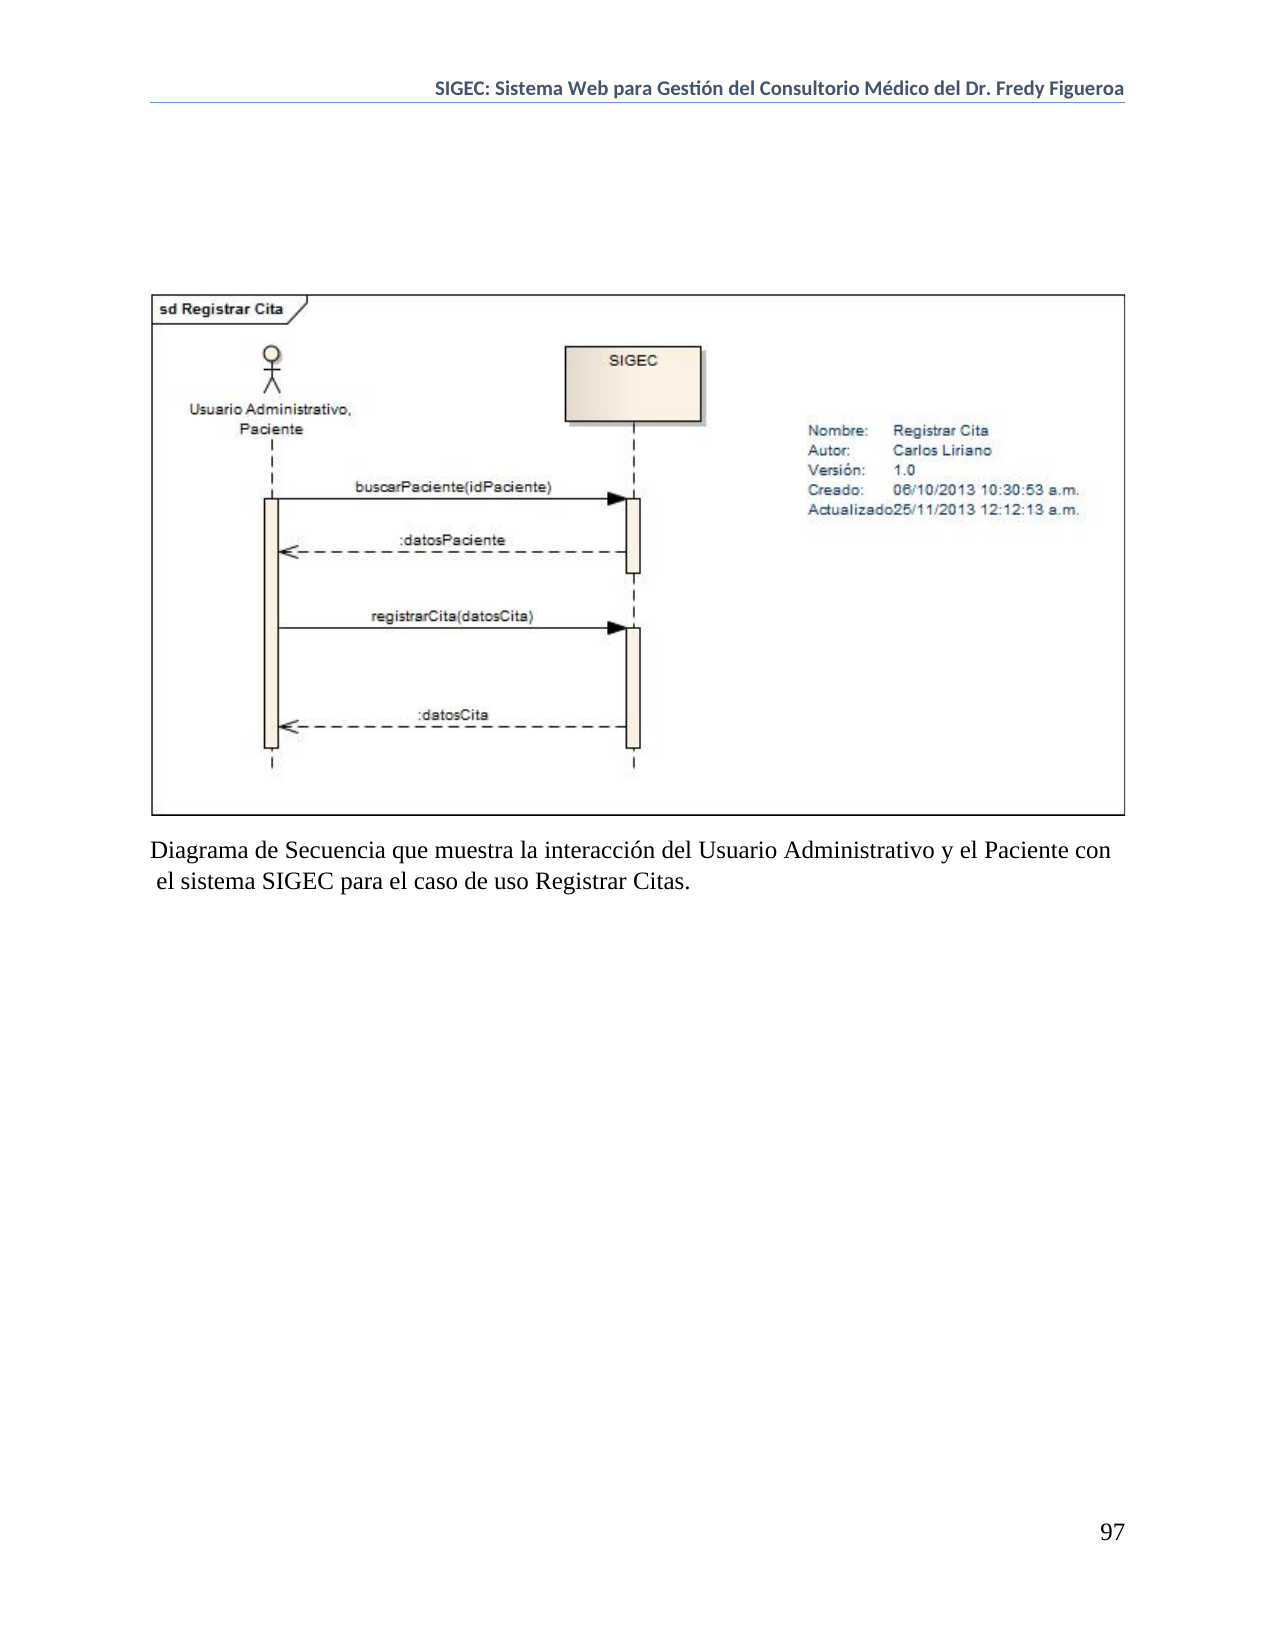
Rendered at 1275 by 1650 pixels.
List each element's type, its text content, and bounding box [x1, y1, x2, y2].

picture [150, 293, 1125, 816]
text el sistema SIGEC para el caso de uso Registrar Citas. [150, 866, 1125, 895]
text Diagrama de Secuencia que muestra la interacción del Usuario Administrativo y el Paciente con [150, 835, 1125, 864]
